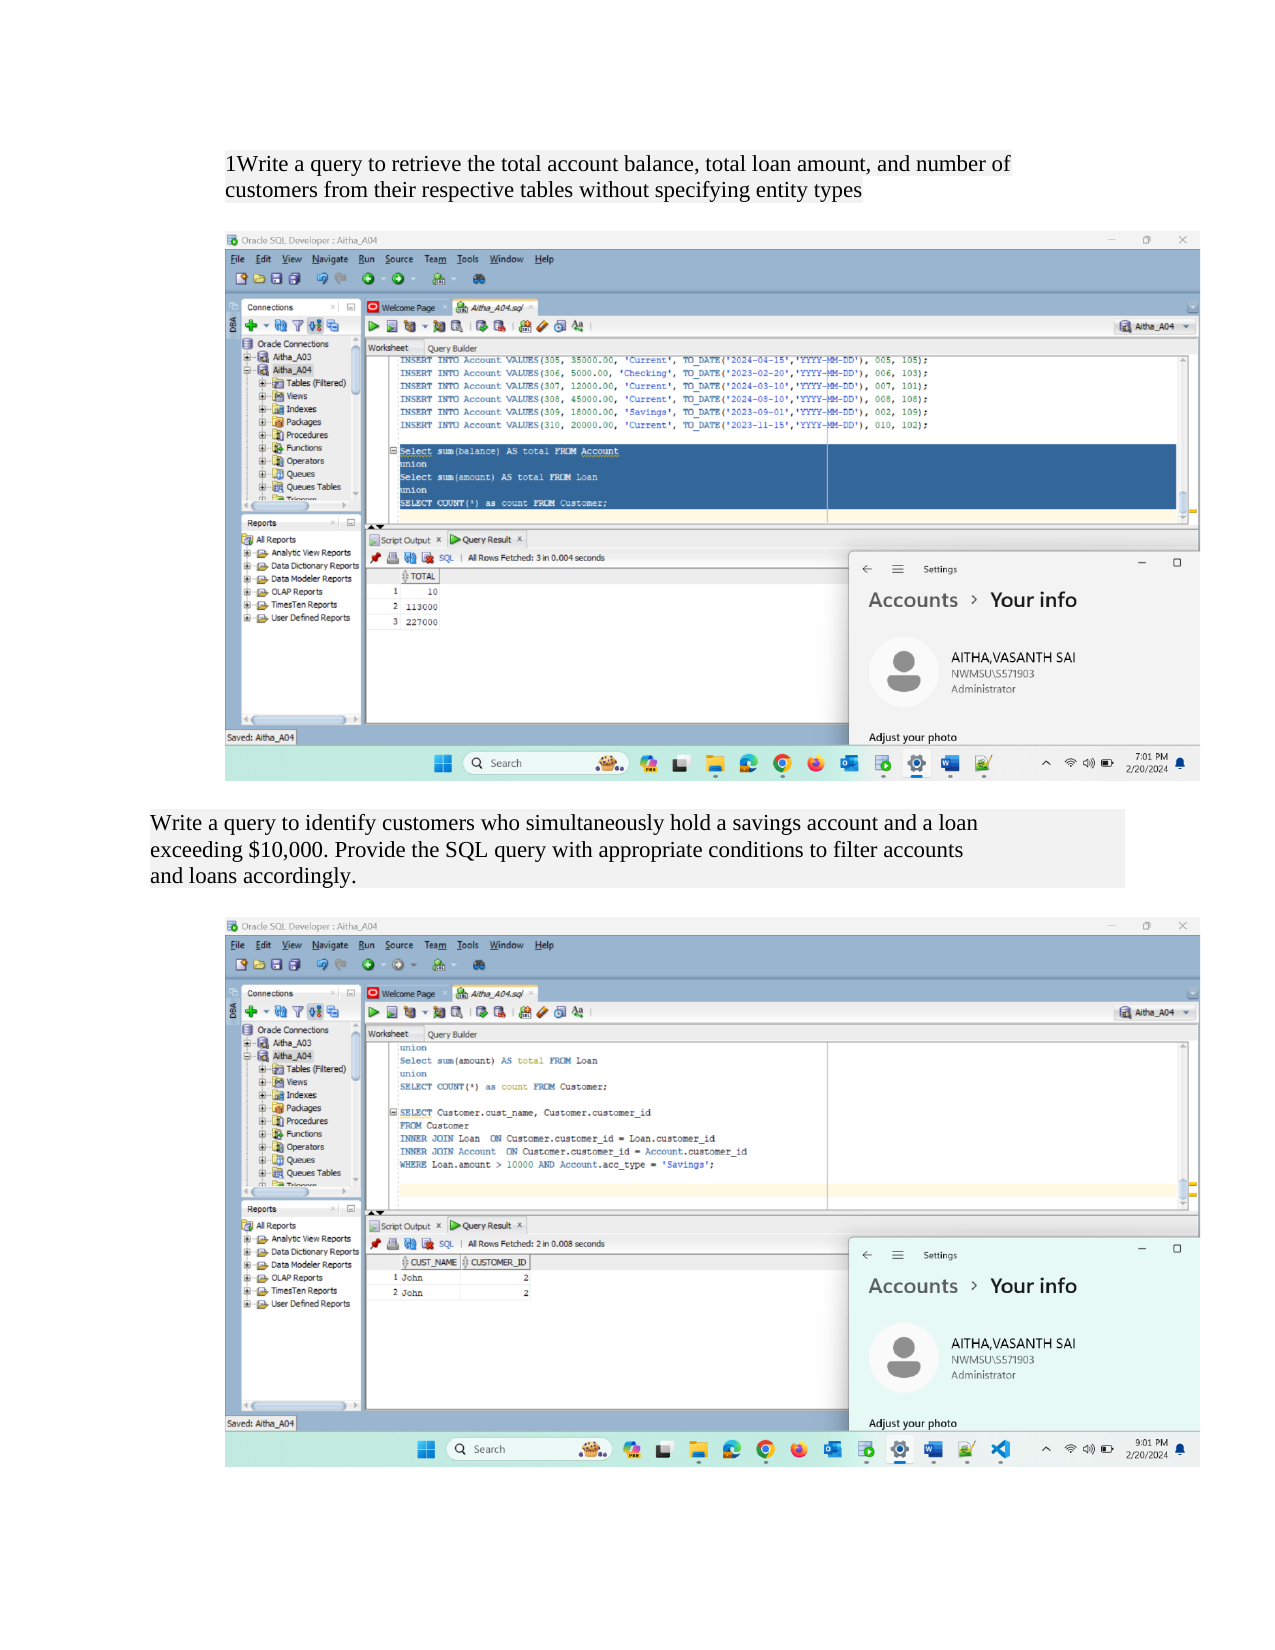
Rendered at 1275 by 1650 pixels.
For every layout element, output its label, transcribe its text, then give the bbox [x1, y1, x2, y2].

picture [225, 231, 1200, 781]
text Write a query to identify customers who simultaneously hold a savings account and a loan exceeding $10,000. Provide the SQL query with appropriate conditions to filter accounts and loans accordingly. [150, 809, 1125, 888]
picture [225, 917, 1200, 1467]
text 1Write a query to retrieve the total account balance, total loan amount, and number of customers from their respective tables without specifying entity types [863, 150, 1125, 203]
